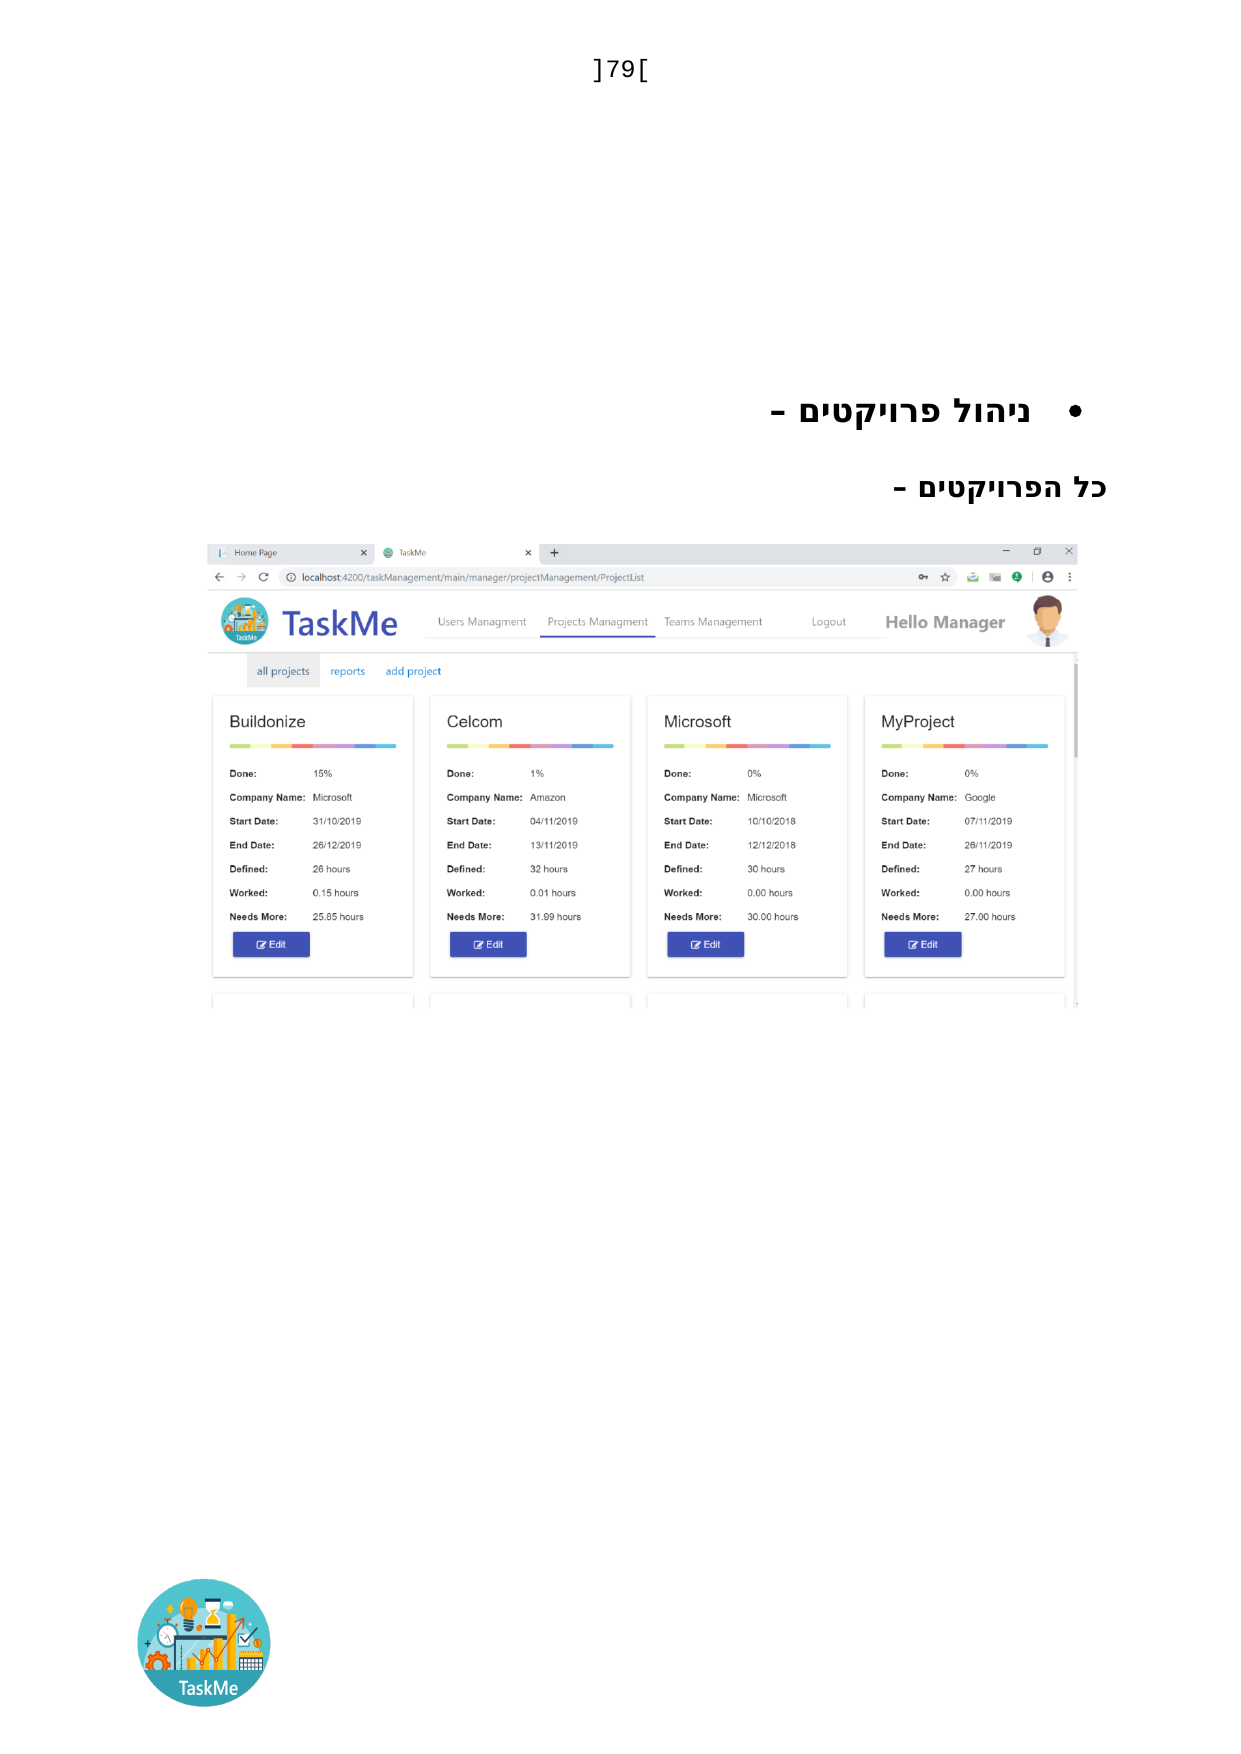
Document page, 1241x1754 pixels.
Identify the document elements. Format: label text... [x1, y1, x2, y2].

text כל הפרויקטים – [133, 471, 1107, 505]
picture [133, 1574, 277, 1713]
picture [205, 544, 1078, 1009]
list ניהול פרויקטים – [133, 392, 1070, 431]
